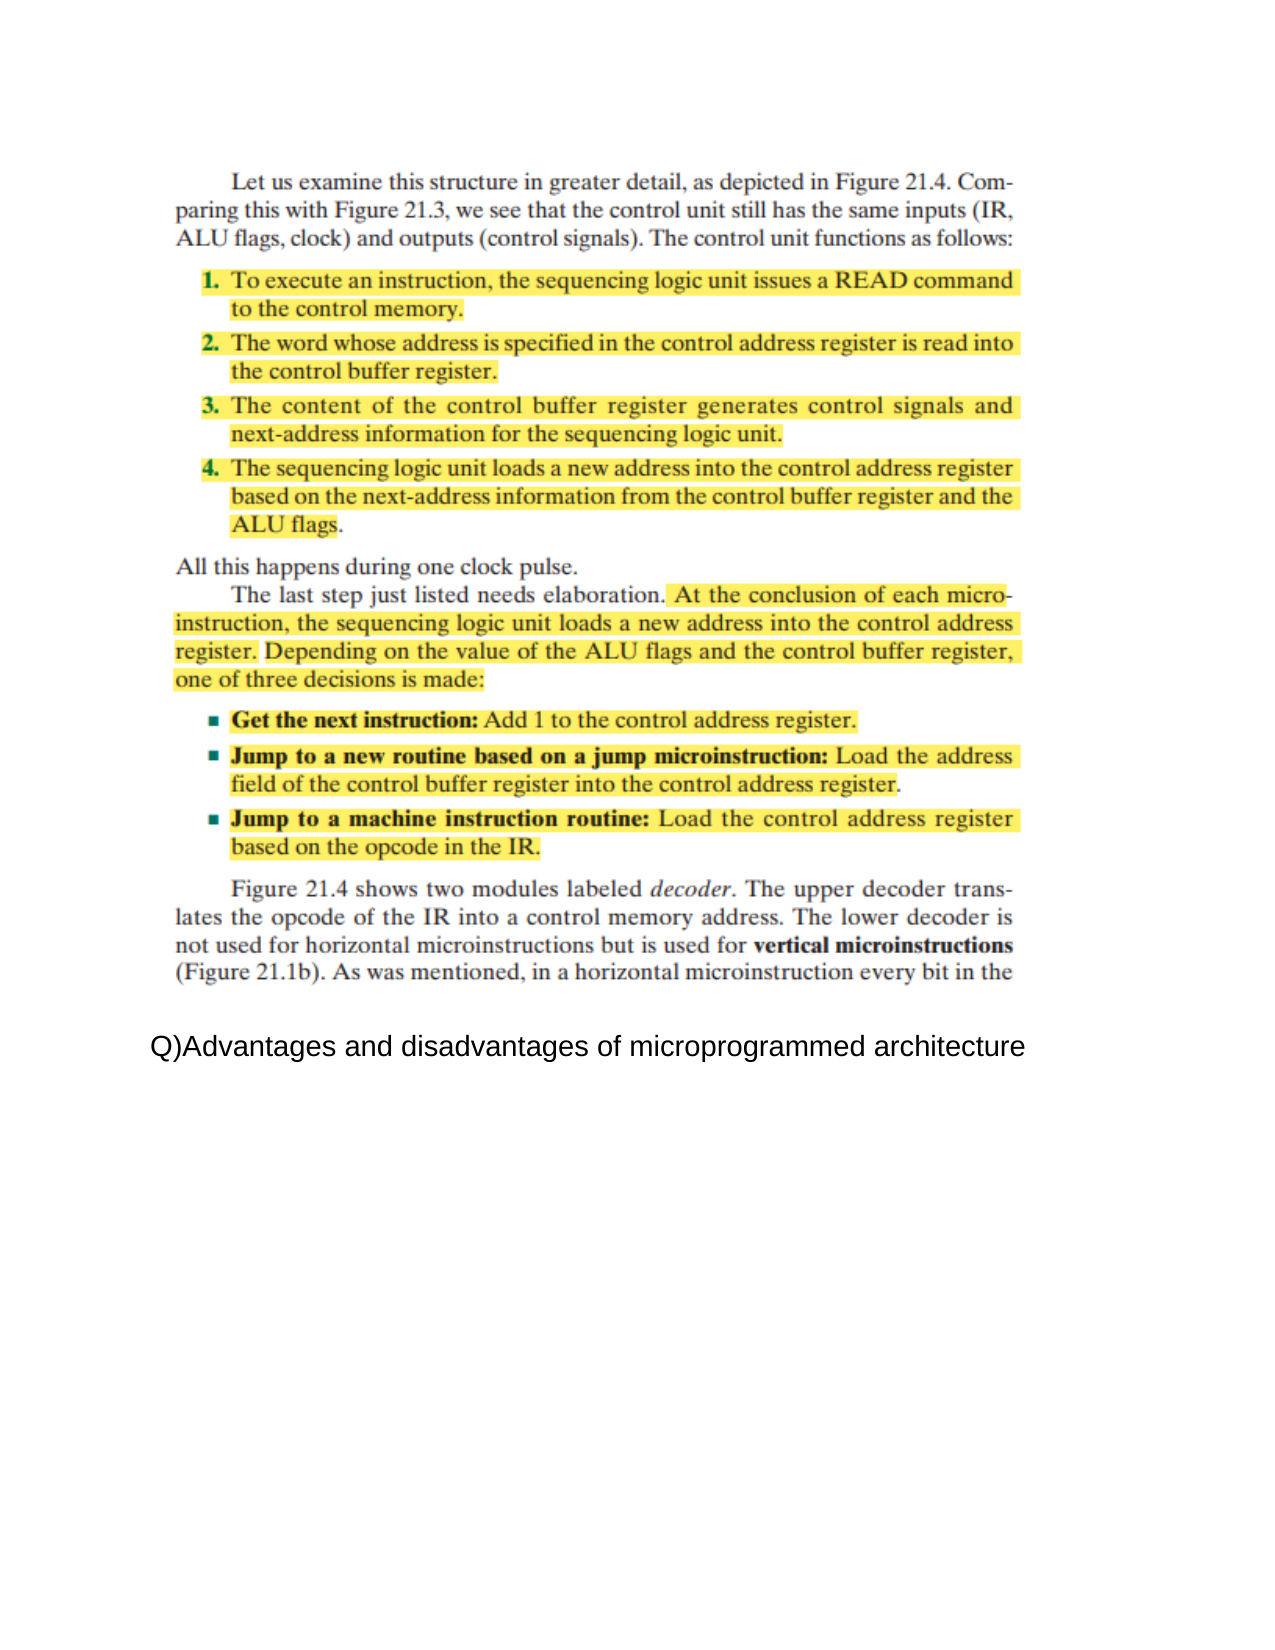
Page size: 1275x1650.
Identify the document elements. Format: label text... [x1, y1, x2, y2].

text Q)Advantages and disadvantages of microprogrammed architecture [150, 1029, 1125, 1062]
picture [150, 150, 1032, 1025]
